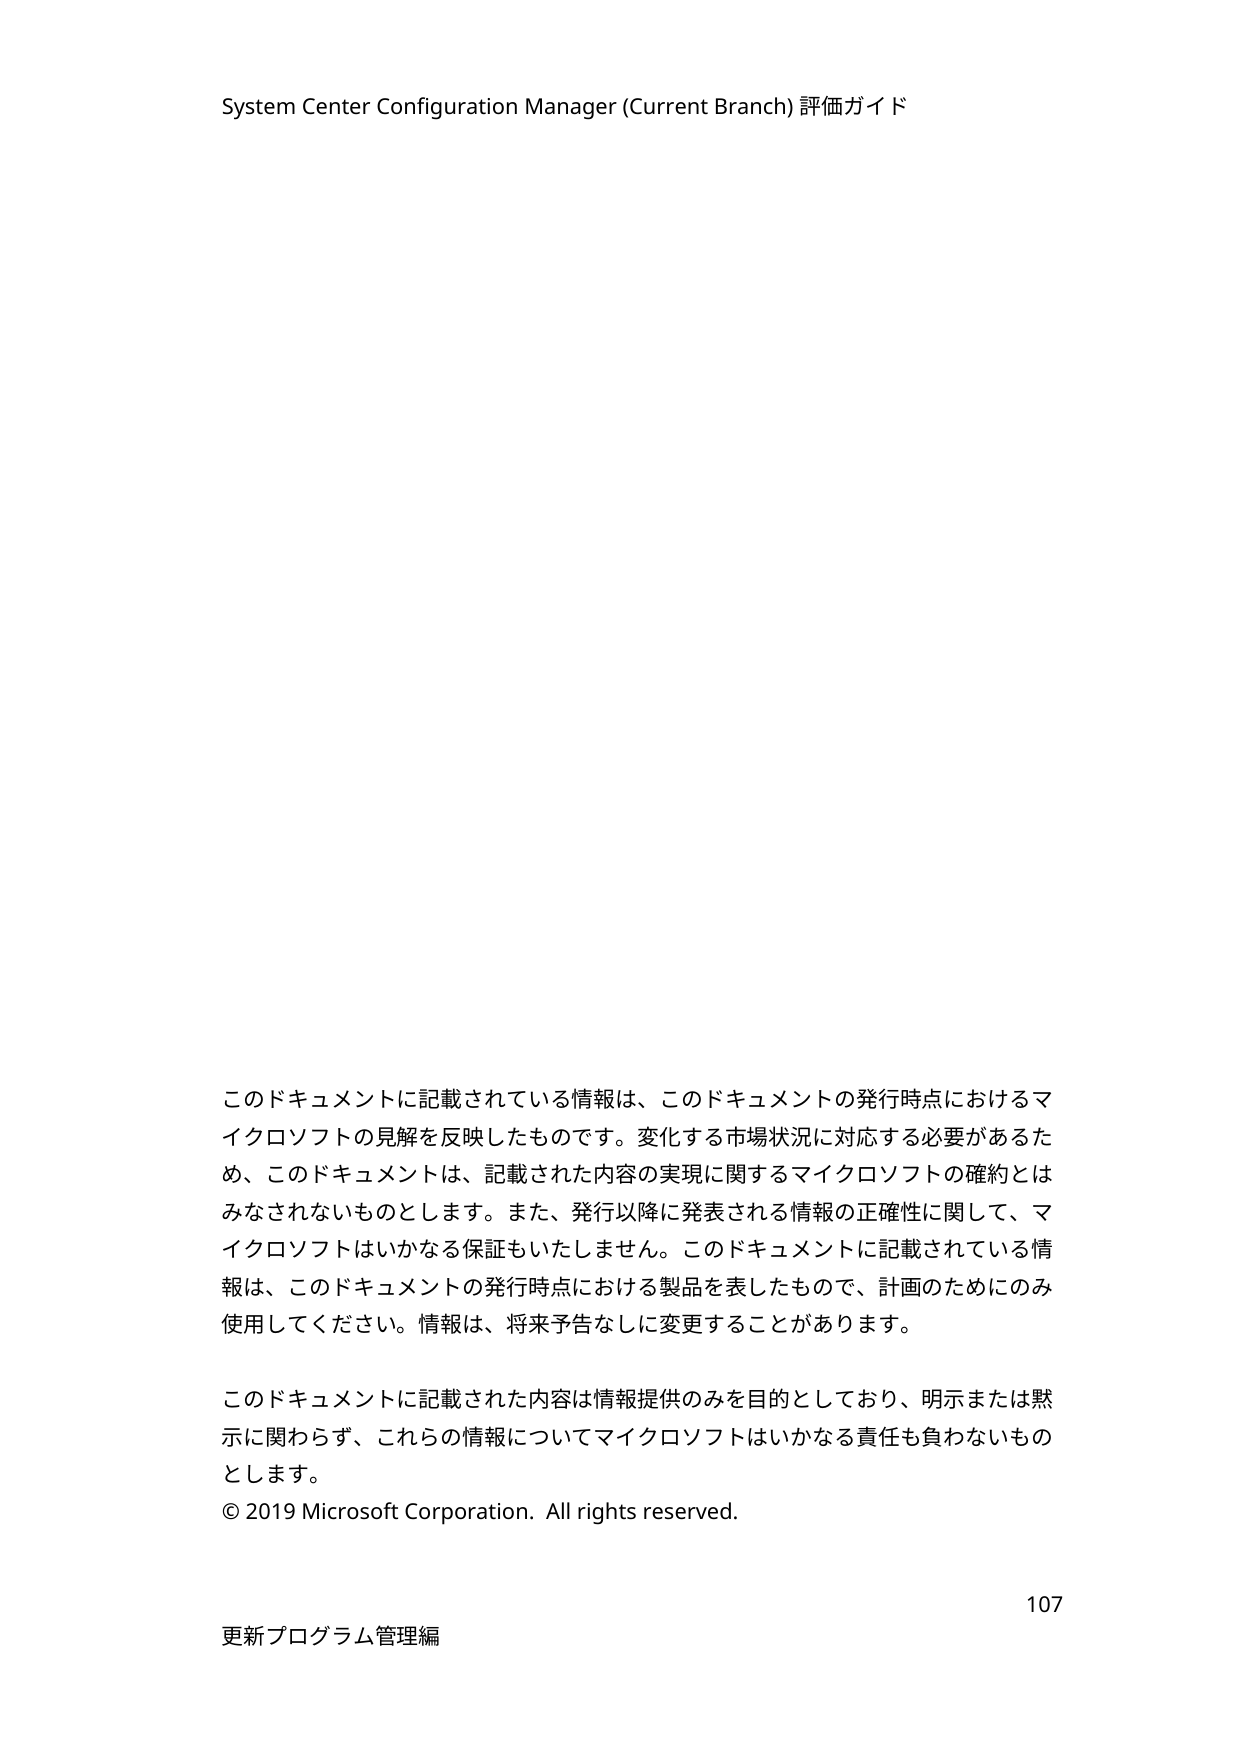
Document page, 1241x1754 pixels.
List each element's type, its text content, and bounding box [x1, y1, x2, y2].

text このドキュメントに記載された内容は情報提供のみを目的としており、明示または黙示に関わらず、これらの情報についてマイクロソフトはいかなる責任も負わないものとします。 [222, 1379, 1063, 1492]
text このドキュメントに記載されている情報は、このドキュメントの発行時点におけるマイクロソフトの見解を反映したものです。変化する市場状況に対応する必要があるため、このドキュメントは、記載された内容の実現に関するマイクロソフトの確約とはみなされないものとします。また、発行以降に発表される情報の正確性に関して、マイクロソフトはいかなる保証もいたしません。このドキュメントに記載されている情報は、このドキュメントの発行時点における製品を表したもので、計画のためにのみ使用してください。情報は、将来予告なしに変更することがあります。 [222, 1079, 1063, 1342]
text © 2019 Microsoft Corporation. All rights reserved. [222, 1492, 1063, 1529]
